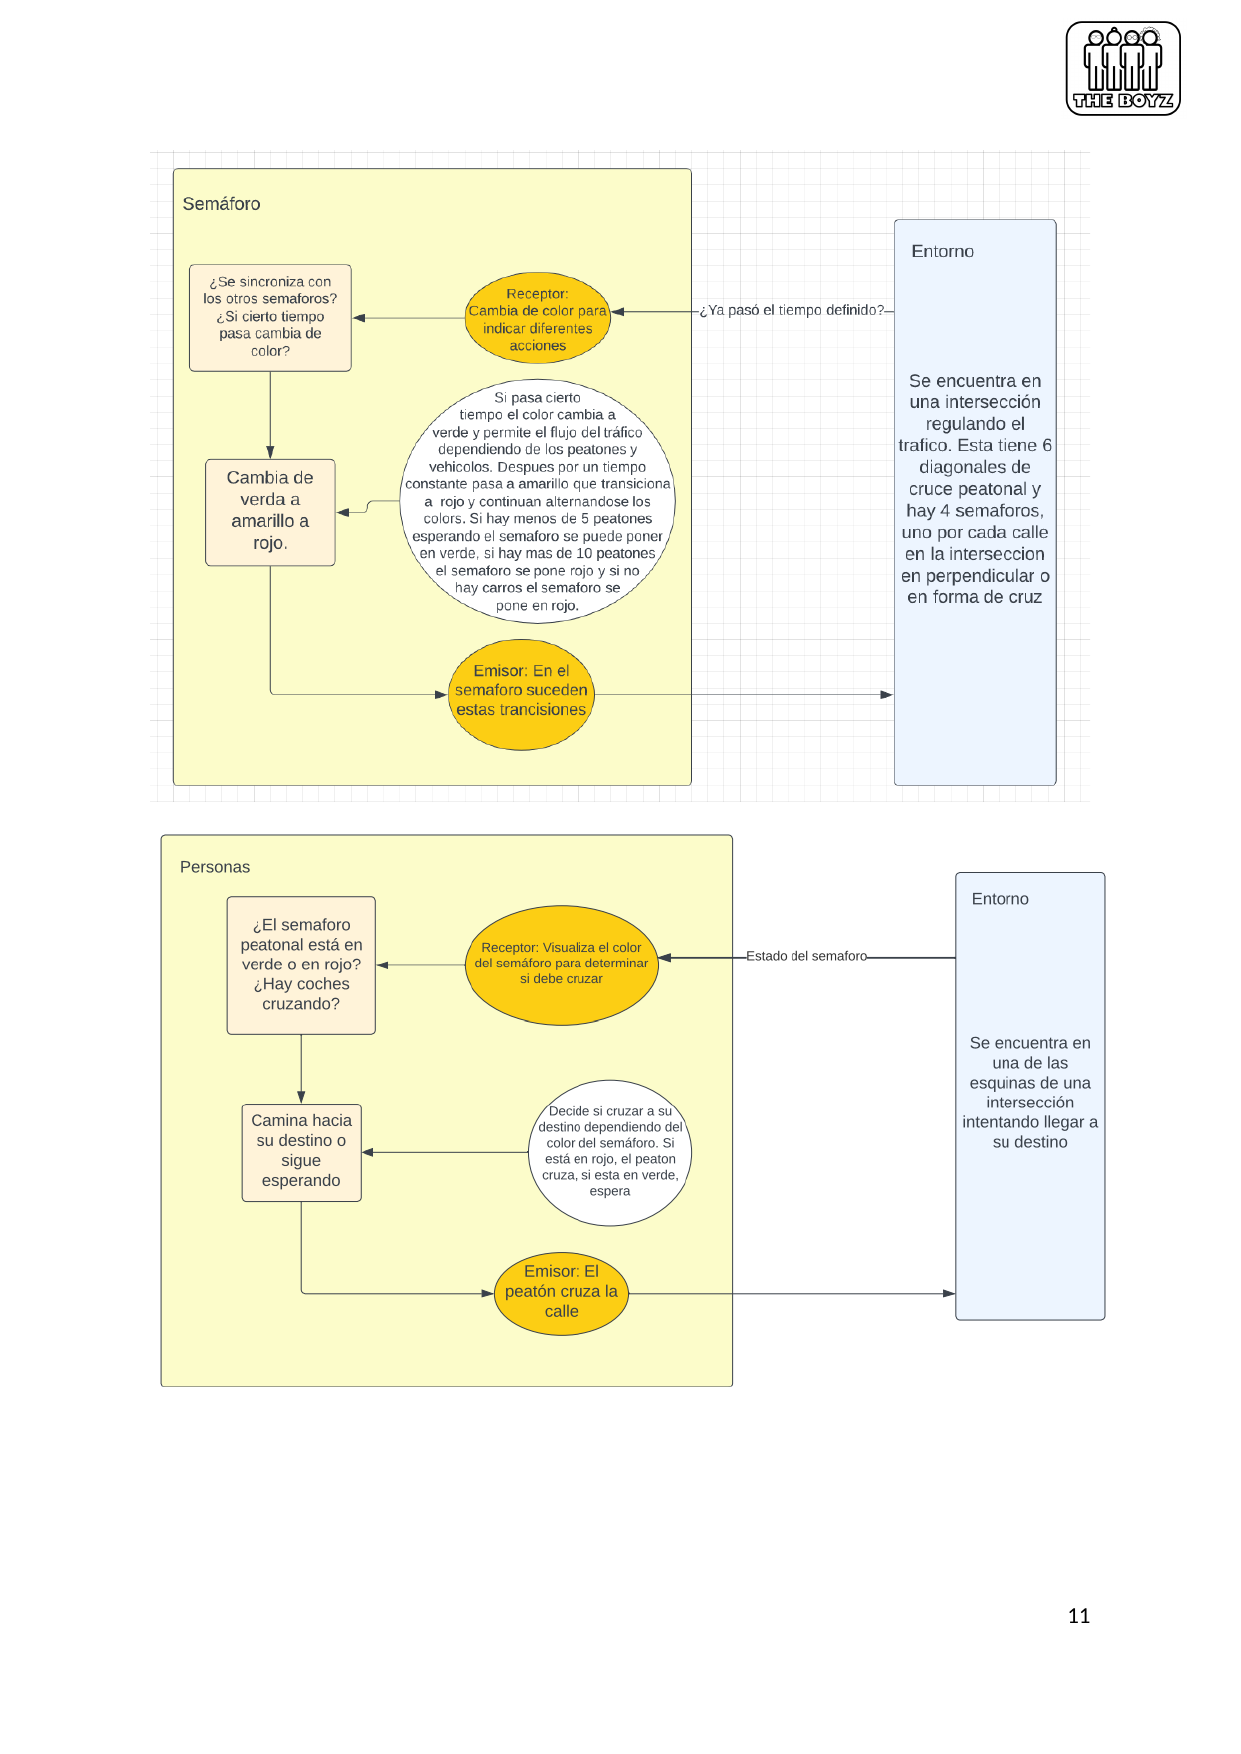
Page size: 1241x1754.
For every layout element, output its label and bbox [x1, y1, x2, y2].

picture [150, 150, 1091, 802]
picture [1061, 18, 1187, 119]
picture [150, 824, 1114, 1387]
